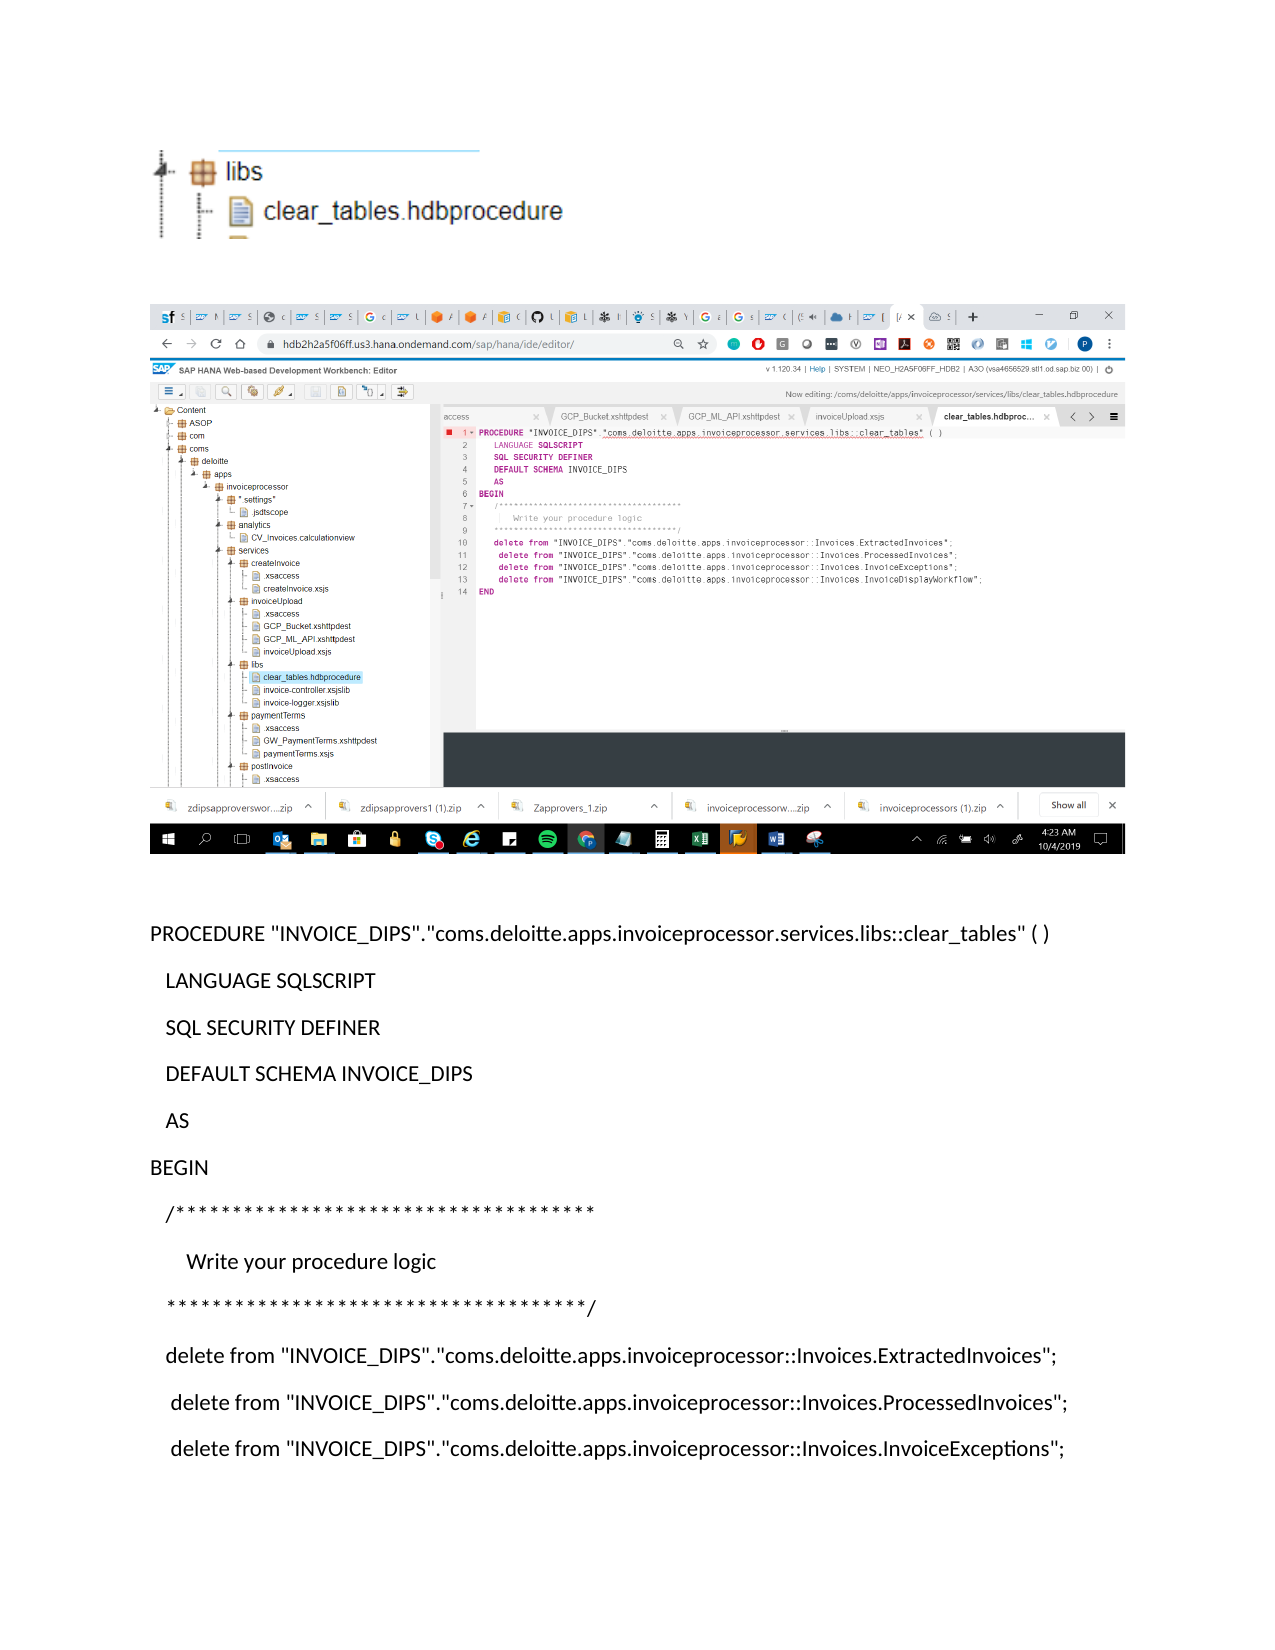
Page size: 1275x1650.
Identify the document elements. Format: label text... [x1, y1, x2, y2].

text *************************************/ [150, 1294, 1125, 1322]
text BEGIN [150, 1153, 1125, 1181]
text PROCEDURE "INVOICE_DIPS"."coms.deloitte.apps.invoiceprocessor.services.libs::clear_tables" ( ) [150, 919, 1125, 947]
text LANGUAGE SQLSCRIPT [150, 966, 1125, 994]
text DEFAULT SCHEMA INVOICE_DIPS [150, 1059, 1125, 1088]
text AS [150, 1106, 1125, 1134]
text delete from "INVOICE_DIPS"."coms.deloitte.apps.invoiceprocessor::Invoices.ExtractedInvoices"; [150, 1341, 1125, 1369]
text delete from "INVOICE_DIPS"."coms.deloitte.apps.invoiceprocessor::Invoices.InvoiceExceptions"; [150, 1434, 1125, 1463]
picture [150, 150, 608, 239]
text /************************************* [150, 1200, 1125, 1228]
text Write your procedure logic [150, 1247, 1125, 1275]
picture [150, 304, 1125, 854]
text delete from "INVOICE_DIPS"."coms.deloitte.apps.invoiceprocessor::Invoices.ProcessedInvoices"; [150, 1388, 1125, 1416]
text SQL SECURITY DEFINER [150, 1013, 1125, 1041]
